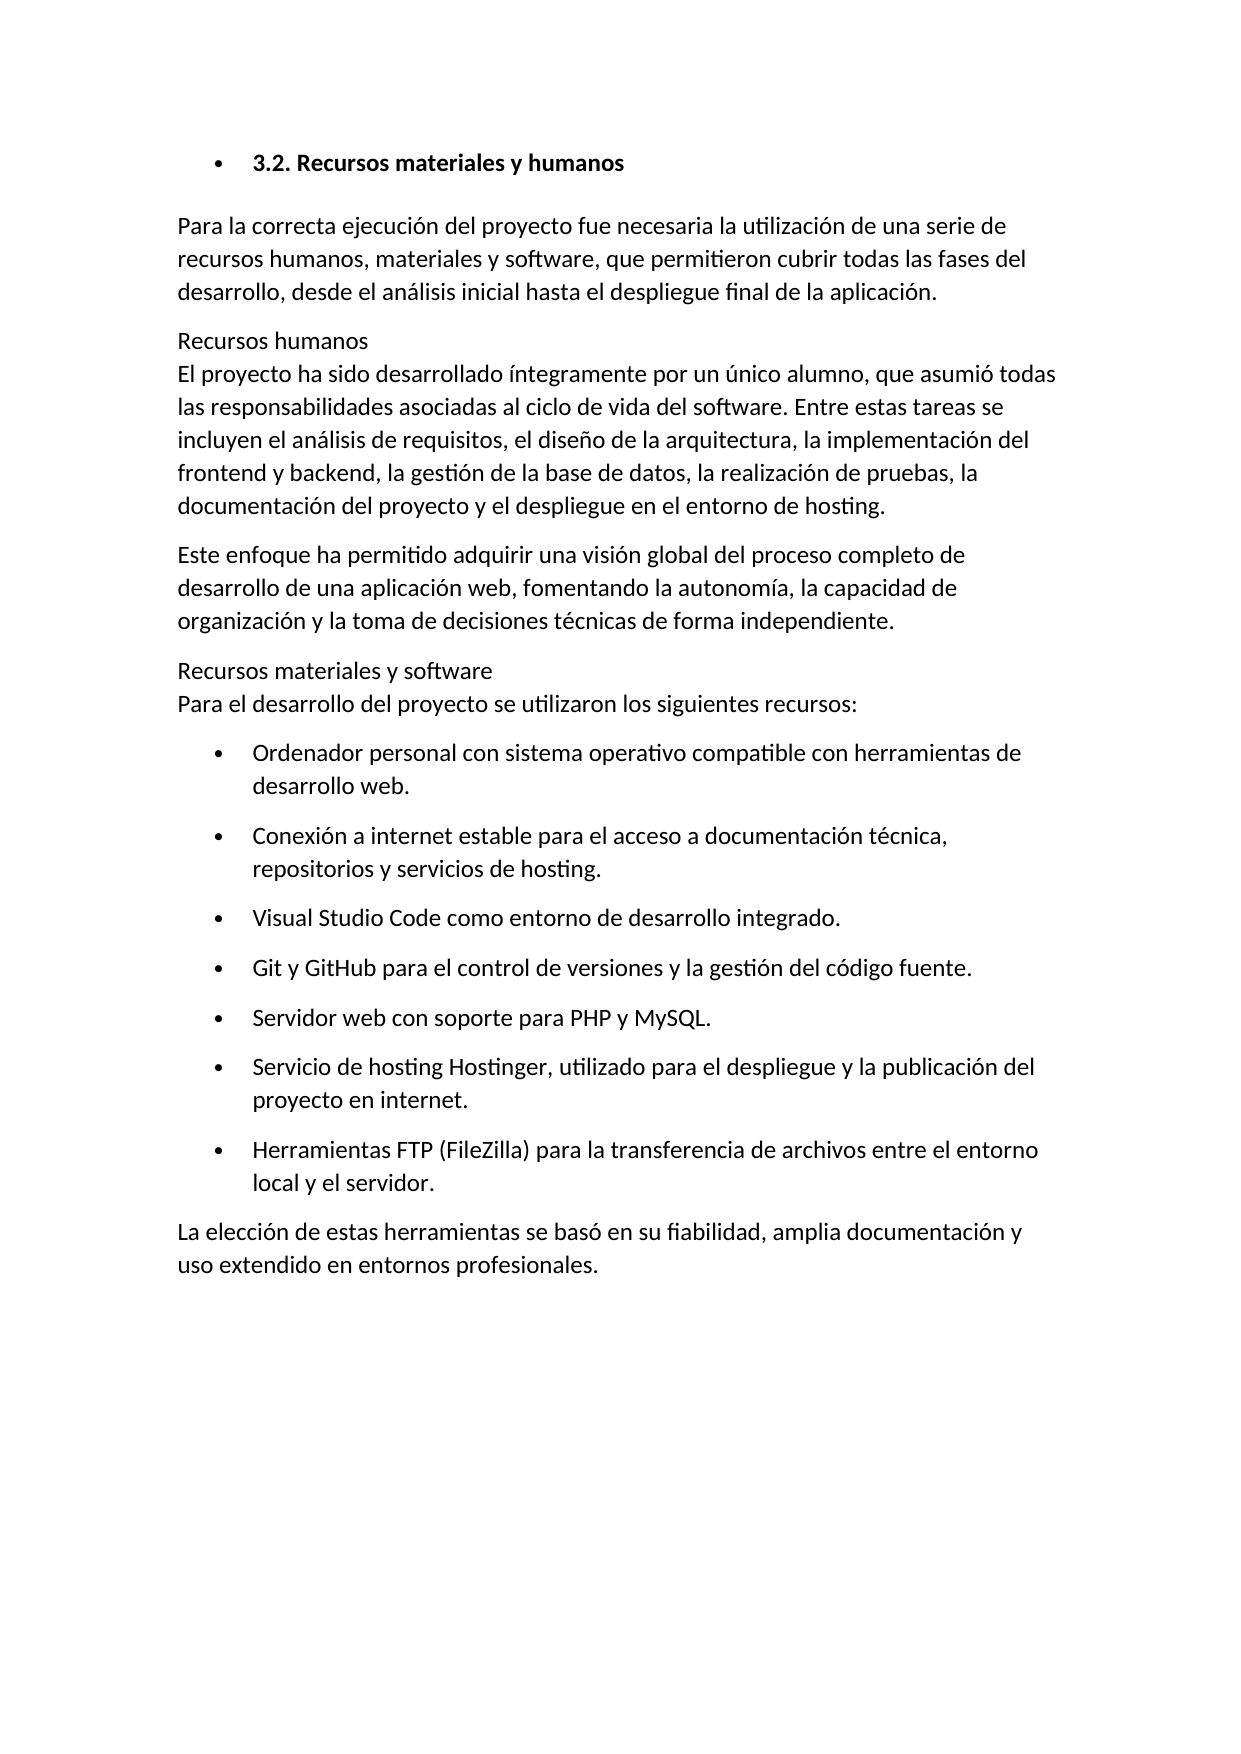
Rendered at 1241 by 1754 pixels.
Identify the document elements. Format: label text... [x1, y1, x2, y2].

list 3.2. Recursos materiales y humanos [215, 148, 1063, 178]
list Herramientas FTP (FileZilla) para la transferencia de archivos entre el entorno local y el servidor. [215, 1134, 1063, 1197]
list Visual Studio Code como entorno de desarrollo integrado. [215, 902, 1063, 933]
text Para la correcta ejecución del proyecto fue necesaria la utilización de una serie de recursos humanos, materiales y software, que permitieron cubrir todas las fases del desarrollo, desde el análisis inicial hasta el despliegue final de la aplicación. [177, 210, 1063, 306]
text Este enfoque ha permitido adquirir una visión global del proceso completo de desarrollo de una aplicación web, fomentando la autonomía, la capacidad de organización y la toma de decisiones técnicas de forma independiente. [177, 539, 1063, 636]
list Conexión a internet estable para el acceso a documentación técnica, repositorios y servicios de hosting. [215, 820, 1063, 883]
list Servidor web con soporte para PHP y MySQL. [215, 1002, 1063, 1032]
list Git y GitHub para el control de versiones y la gestión del código fuente. [215, 952, 1063, 983]
text La elección de estas herramientas se basó en su fiabilidad, amplia documentación y uso extendido en entornos profesionales. [177, 1216, 1063, 1280]
text Recursos materiales y software Para el desarrollo del proyecto se utilizaron los siguientes recursos: [177, 655, 1063, 718]
list Ordenador personal con sistema operativo compatible con herramientas de desarrollo web. [215, 737, 1063, 801]
text Recursos humanos El proyecto ha sido desarrollado íntegramente por un único alumno, que asumió todas las responsabilidades asociadas al ciclo de vida del software. Entre estas tareas se incluyen el análisis de requisitos, el diseño de la arquitectura, la implementación del frontend y backend, la gestión de la base de datos, la realización de pruebas, la documentación del proyecto y el despliegue en el entorno de hosting. [177, 325, 1063, 521]
list Servicio de hosting Hostinger, utilizado para el despliegue y la publicación del proyecto en internet. [215, 1051, 1063, 1115]
